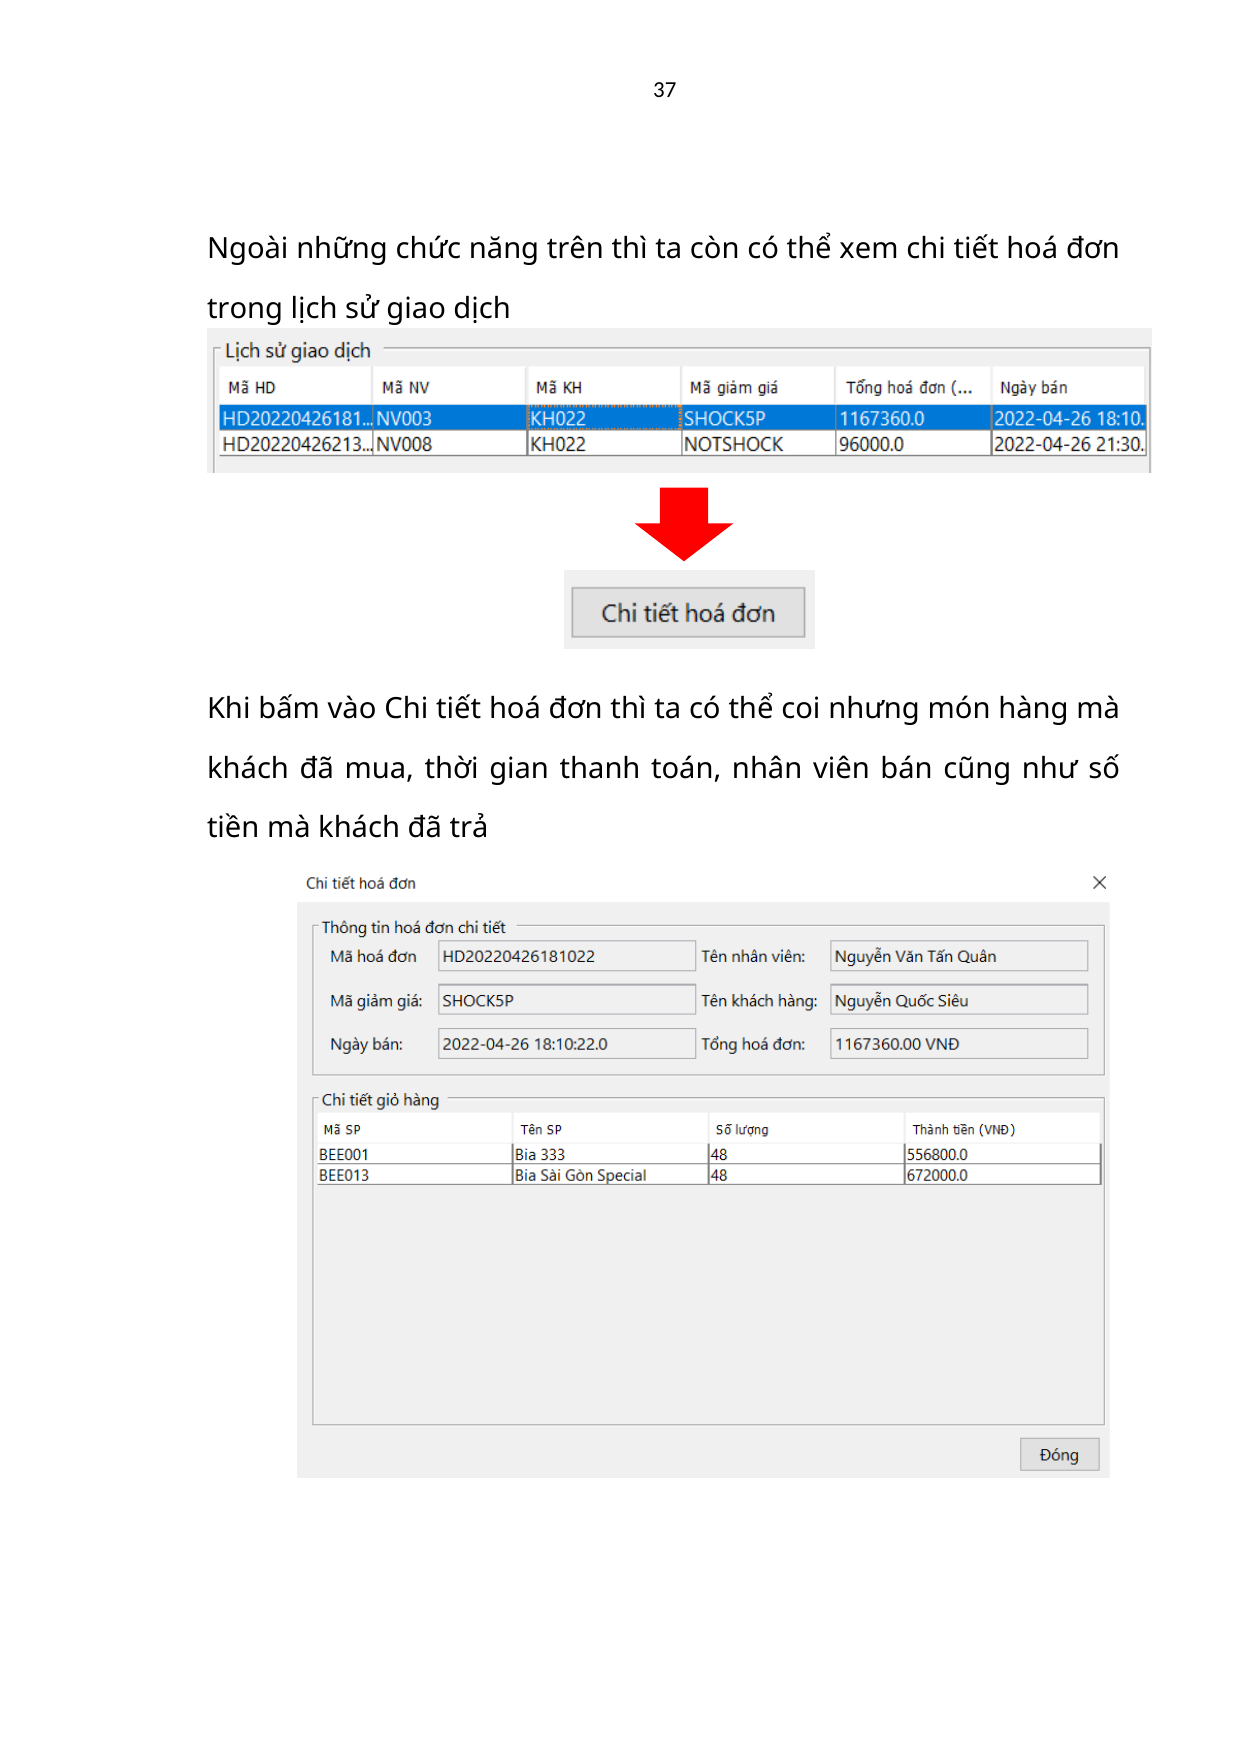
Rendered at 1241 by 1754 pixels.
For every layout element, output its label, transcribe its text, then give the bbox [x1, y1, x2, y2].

text Ngoài những chức năng trên thì ta còn có thể xem chi tiết hoá đơn trong lịch sử giao dịch [207, 228, 1122, 327]
picture [207, 328, 1152, 473]
picture [297, 866, 1110, 1478]
text Khi bấm vào Chi tiết hoá đơn thì ta có thể coi nhưng món hàng mà khách đã mua, thời gian thanh toán, nhân viên bán cũng như số tiền mà khách đã trả [207, 473, 1122, 846]
picture [564, 570, 815, 649]
